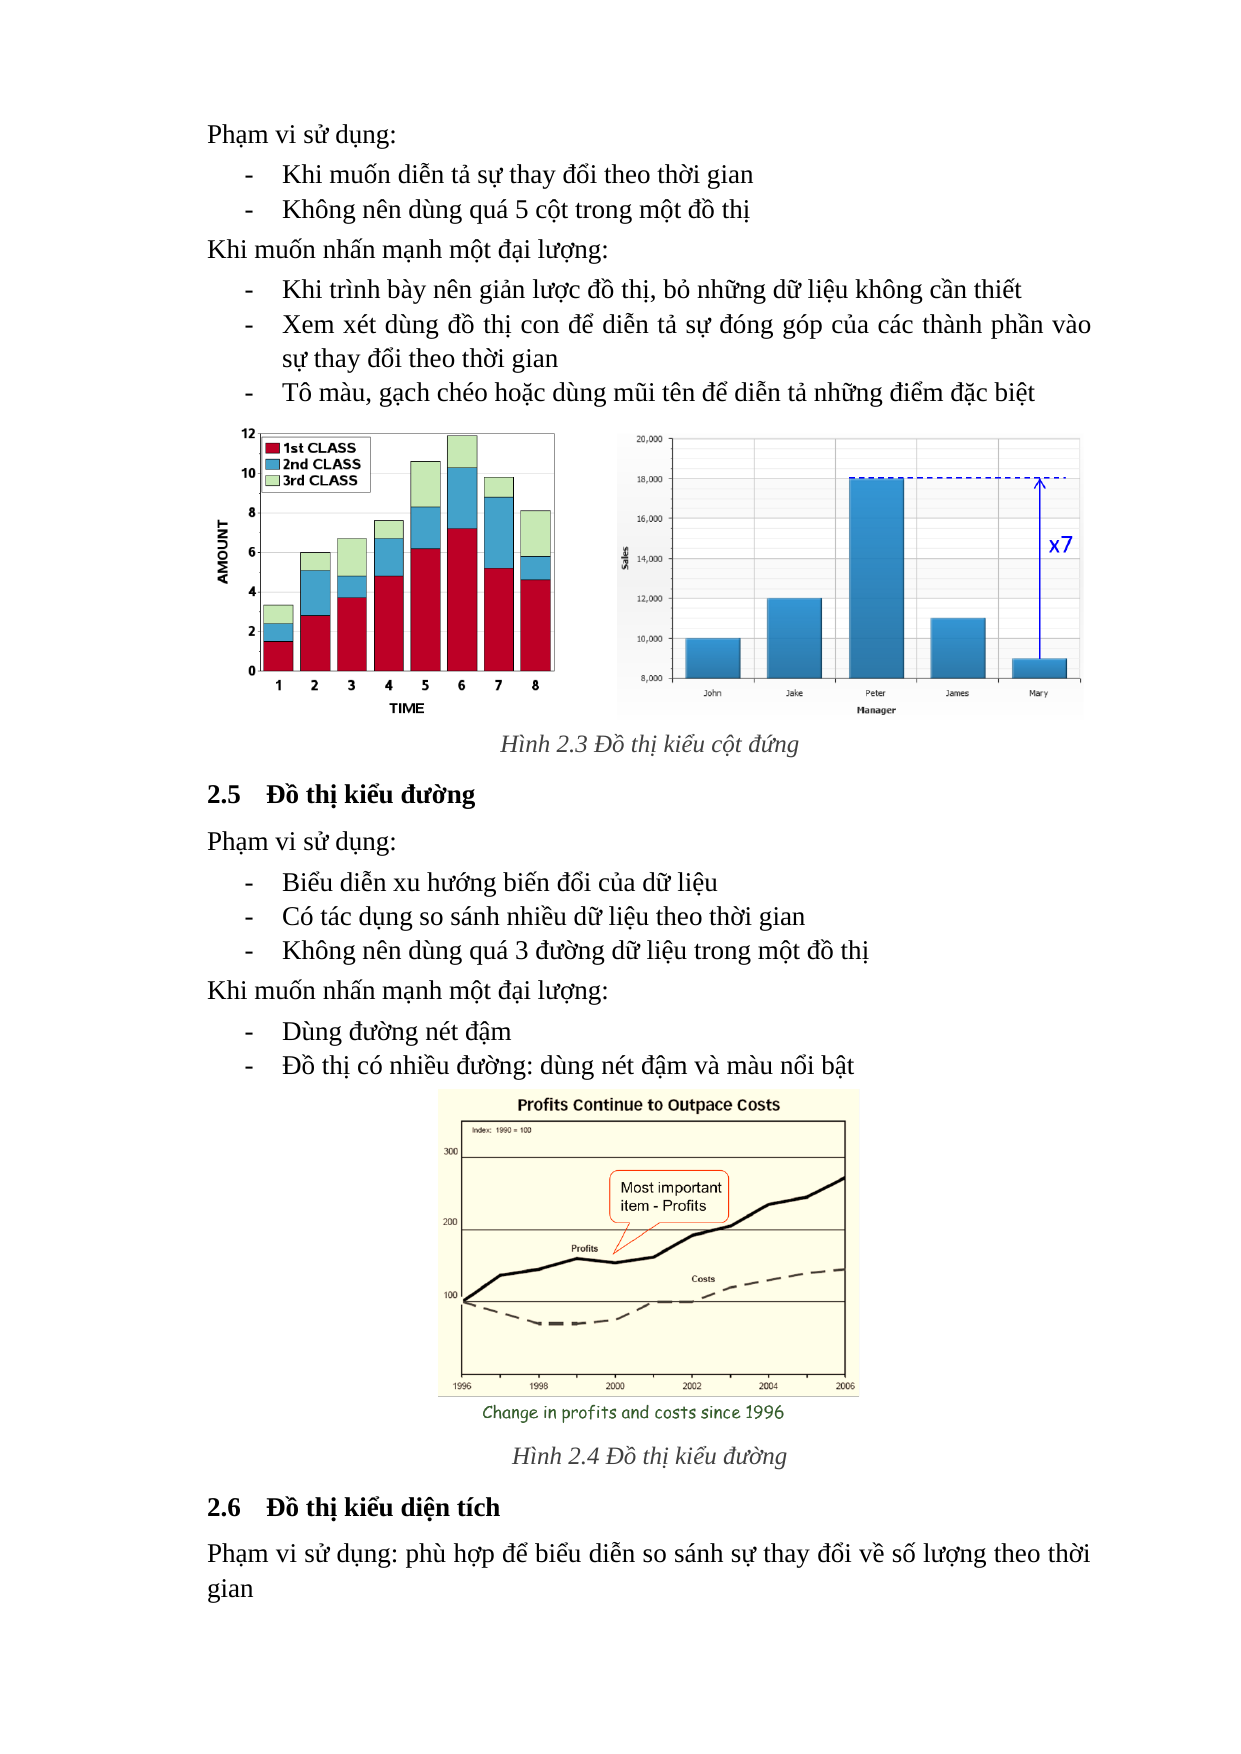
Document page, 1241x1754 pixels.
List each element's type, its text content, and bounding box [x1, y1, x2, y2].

text Phạm vi sử dụng: [207, 118, 1092, 149]
list Khi trình bày nên giản lược đồ thị, bỏ những dữ liệu không cần thiết [244, 273, 1092, 305]
text Phạm vi sử dụng: [207, 825, 1092, 856]
subtitle Đồ thị kiểu diện tích [207, 1491, 1092, 1522]
list Khi muốn diễn tả sự thay đổi theo thời gian [244, 158, 1092, 190]
list Dùng đường nét đậm [244, 1015, 1092, 1046]
subtitle Đồ thị kiểu đường [207, 779, 1092, 810]
list Xem xét dùng đồ thị con để diễn tả sự đóng góp của các thành phần vào sự thay đổi theo thời gian [244, 308, 1092, 373]
list Không nên dùng quá 3 đường dữ liệu trong một đồ thị [244, 934, 1092, 965]
list Không nên dùng quá 5 cột trong một đồ thị [244, 193, 1092, 224]
text Phạm vi sử dụng: phù hợp để biểu diễn so sánh sự thay đổi về số lượng theo thời gian [207, 1538, 1092, 1603]
text Khi muốn nhấn mạnh một đại lượng: [207, 233, 1092, 264]
picture [617, 433, 1084, 720]
list Đồ thị có nhiều đường: dùng nét đậm và màu nổi bật [244, 1049, 1092, 1080]
list Biểu diễn xu hướng biến đổi của dữ liệu [244, 866, 1092, 897]
text Khi muốn nhấn mạnh một đại lượng: [207, 974, 1092, 1006]
picture [206, 416, 563, 720]
picture [438, 1089, 862, 1432]
list Tô màu, gạch chéo hoặc dùng mũi tên để diễn tả những điểm đặc biệt [244, 376, 1092, 407]
list Có tác dụng so sánh nhiều dữ liệu theo thời gian [244, 900, 1092, 931]
